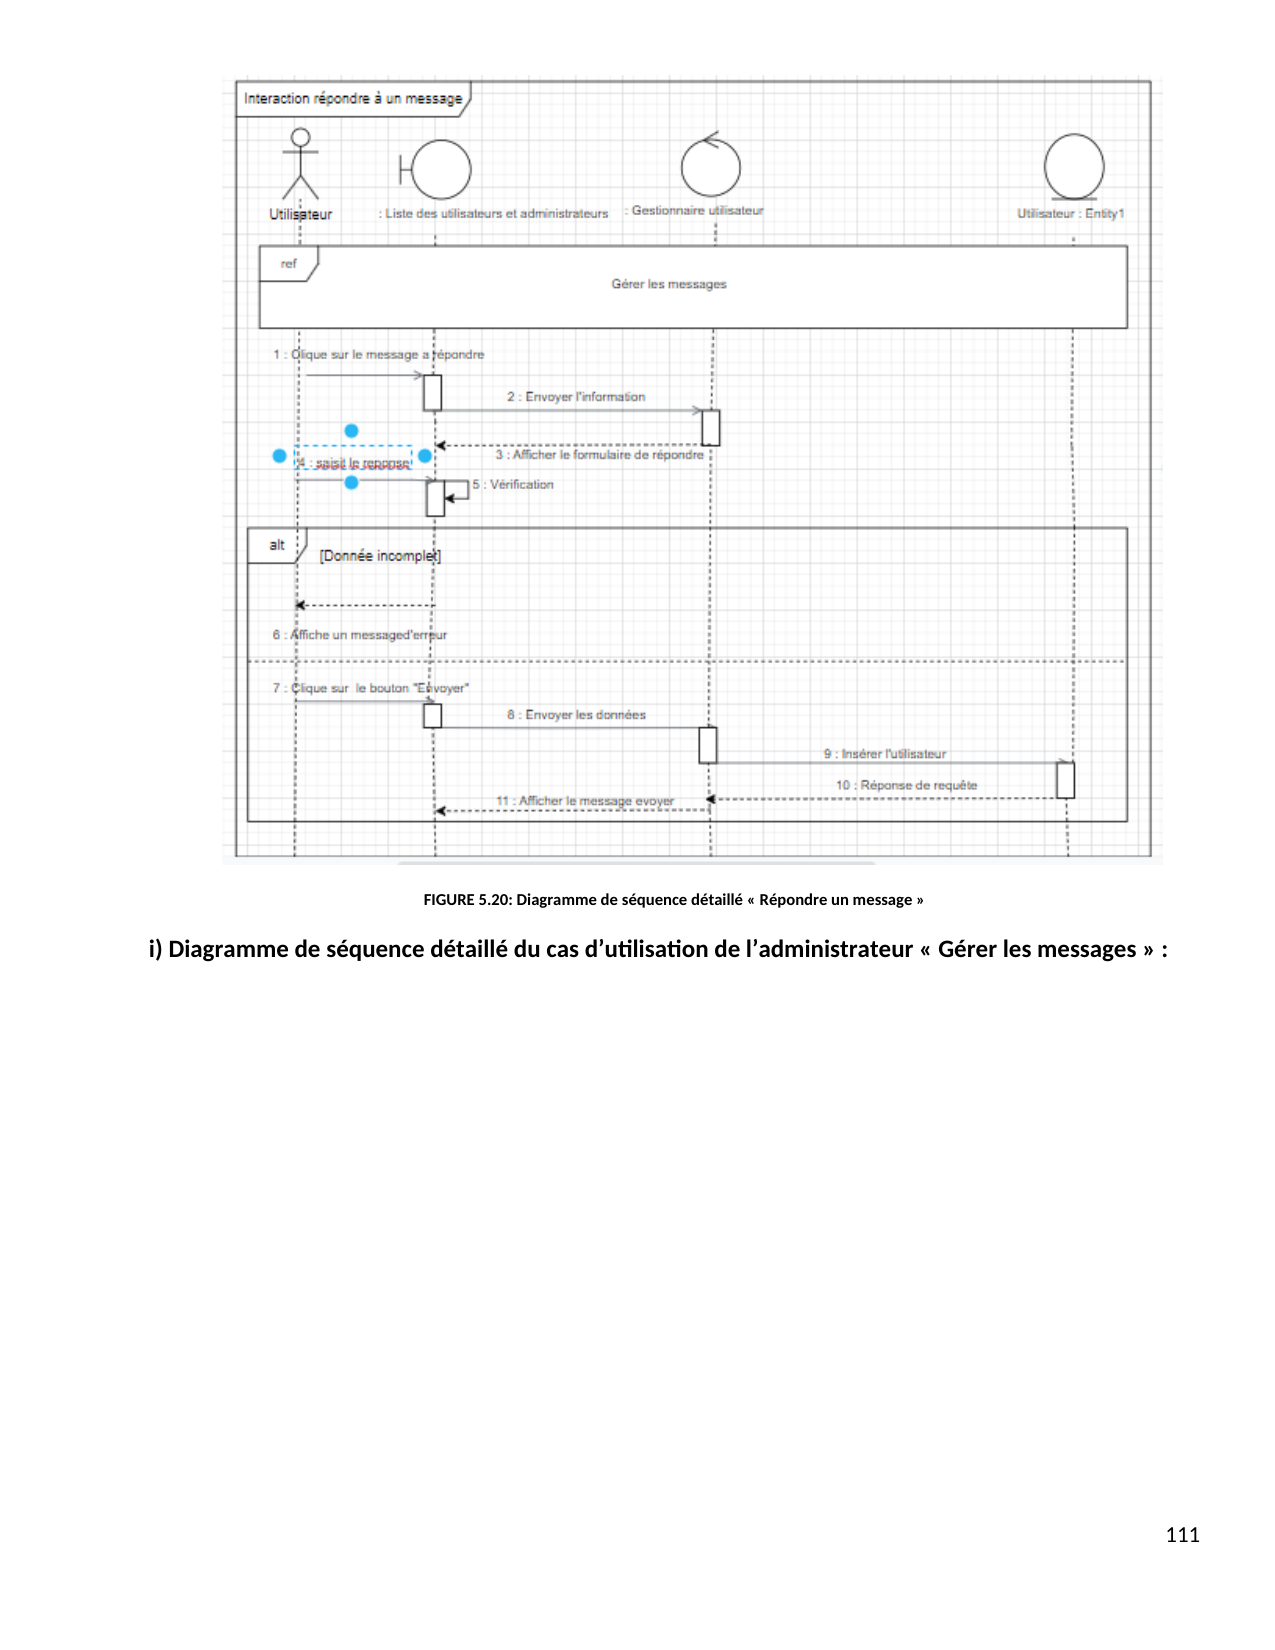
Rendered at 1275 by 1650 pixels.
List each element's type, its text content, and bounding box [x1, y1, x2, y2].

text i) Diagramme de séquence détaillé du cas d’utilisation de l’administrateur « Gérer les messages » : [75, 933, 1200, 964]
picture [222, 75, 1163, 865]
text FIGURE 5.20: Diagramme de séquence détaillé « Répondre un message » [75, 889, 1200, 909]
